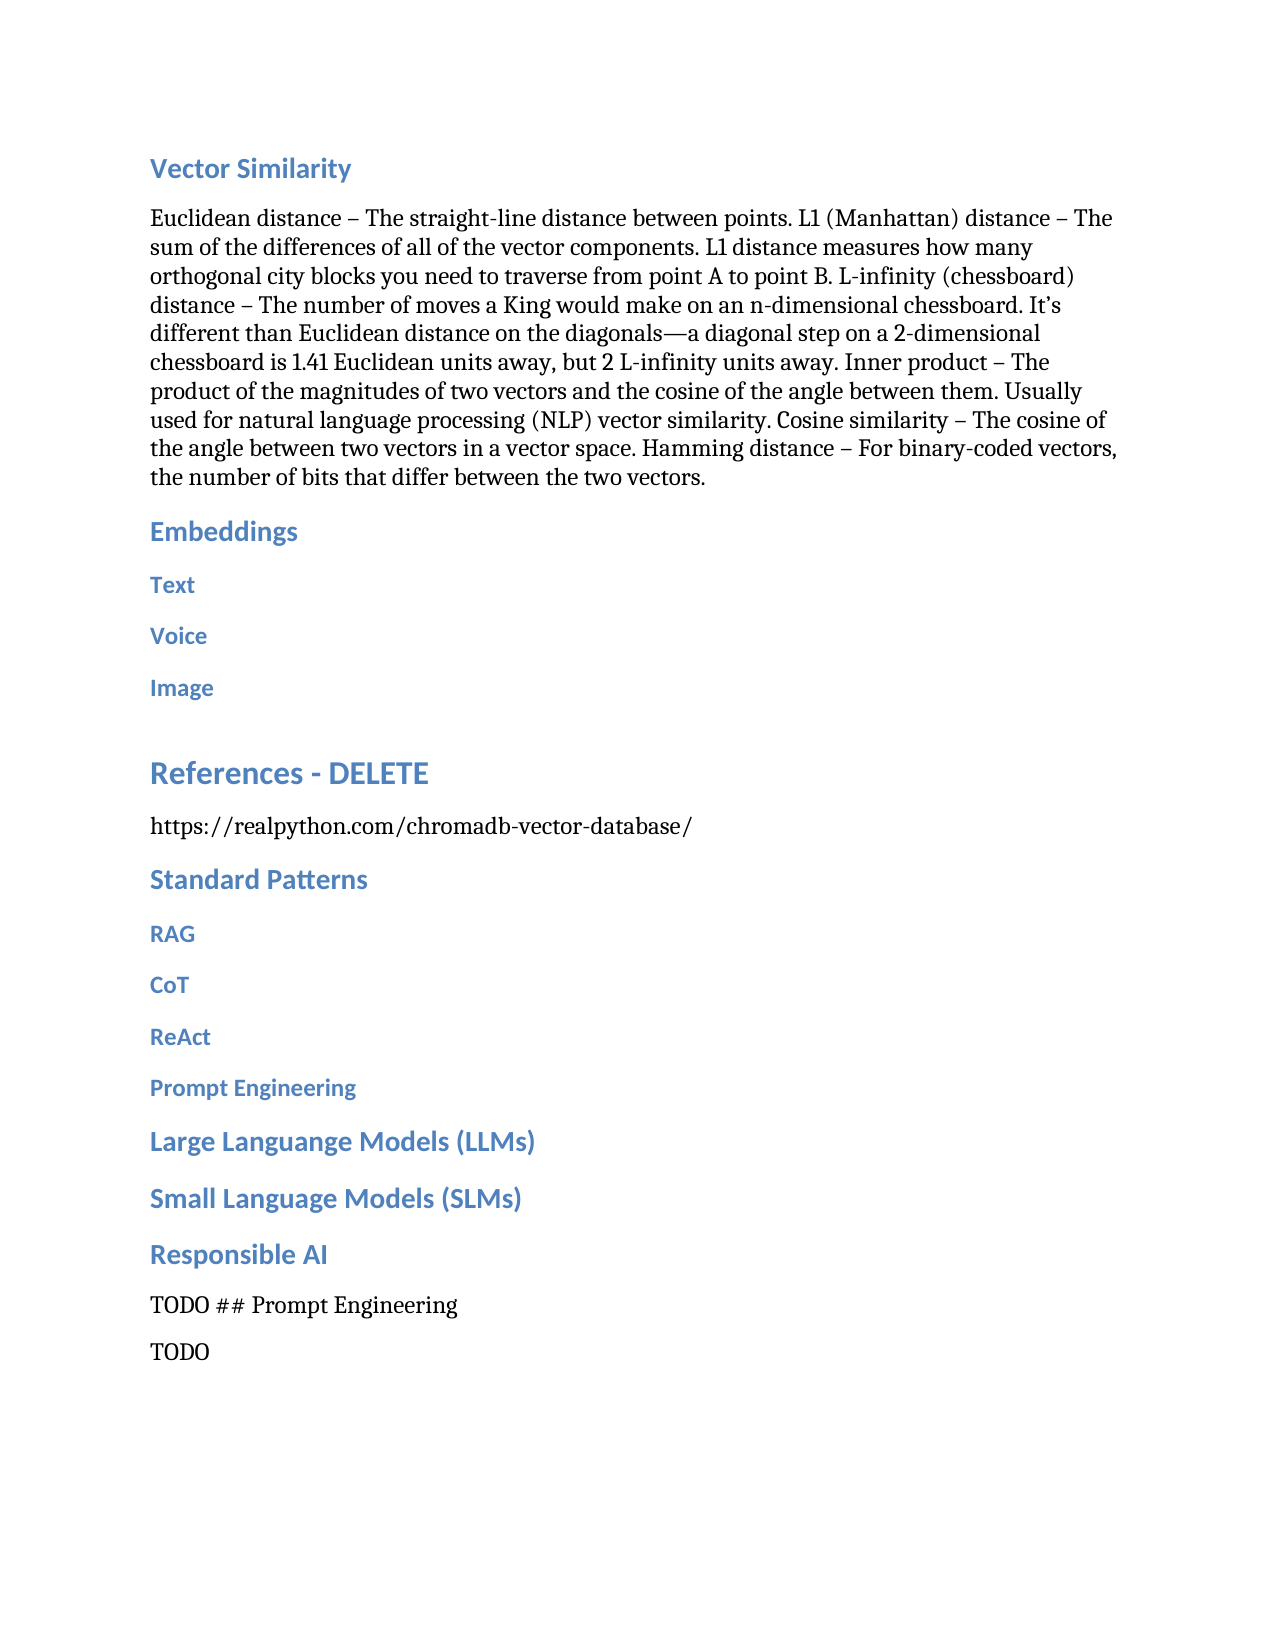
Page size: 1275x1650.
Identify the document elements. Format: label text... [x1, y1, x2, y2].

subtitle Vector Similarity [150, 150, 1125, 186]
subtitle Text [150, 569, 1125, 600]
subtitle Standard Patterns [150, 861, 1125, 897]
subtitle Responsible AI [150, 1236, 1125, 1272]
subtitle ReAct [150, 1021, 1125, 1051]
subtitle CoT [150, 969, 1125, 1000]
text TODO [150, 1338, 1125, 1367]
subtitle Embeddings [150, 513, 1125, 548]
subtitle Small Language Models (SLMs) [150, 1180, 1125, 1215]
subtitle References - DELETE [150, 752, 1125, 793]
subtitle RAG [150, 918, 1125, 948]
subtitle Image [150, 672, 1125, 702]
subtitle Prompt Engineering [150, 1072, 1125, 1102]
text https://realpython.com/chromadb-vector-database/ [150, 812, 1125, 841]
subtitle Large Languange Models (LLMs) [150, 1123, 1125, 1159]
text Euclidean distance – The straight-line distance between points. L1 (Manhattan) distance – The sum of the differences of all of the vector components. L1 distance measures how many orthogonal city blocks you need to traverse from point A to point B. L-infinity (chessboard) distance – The number of moves a King would make on an n-dimensional chessboard. It’s different than Euclidean distance on the diagonals—a diagonal step on a 2-dimensional chessboard is 1.41 Euclidean units away, but 2 L-infinity units away. Inner product – The product of the magnitudes of two vectors and the cosine of the angle between them. Usually used for natural language processing (NLP) vector similarity. Cosine similarity – The cosine of the angle between two vectors in a vector space. Hamming distance – For binary-coded vectors, the number of bits that differ between the two vectors. [150, 204, 1125, 492]
subtitle Voice [150, 621, 1125, 651]
text TODO ## Prompt Engineering [150, 1291, 1125, 1319]
